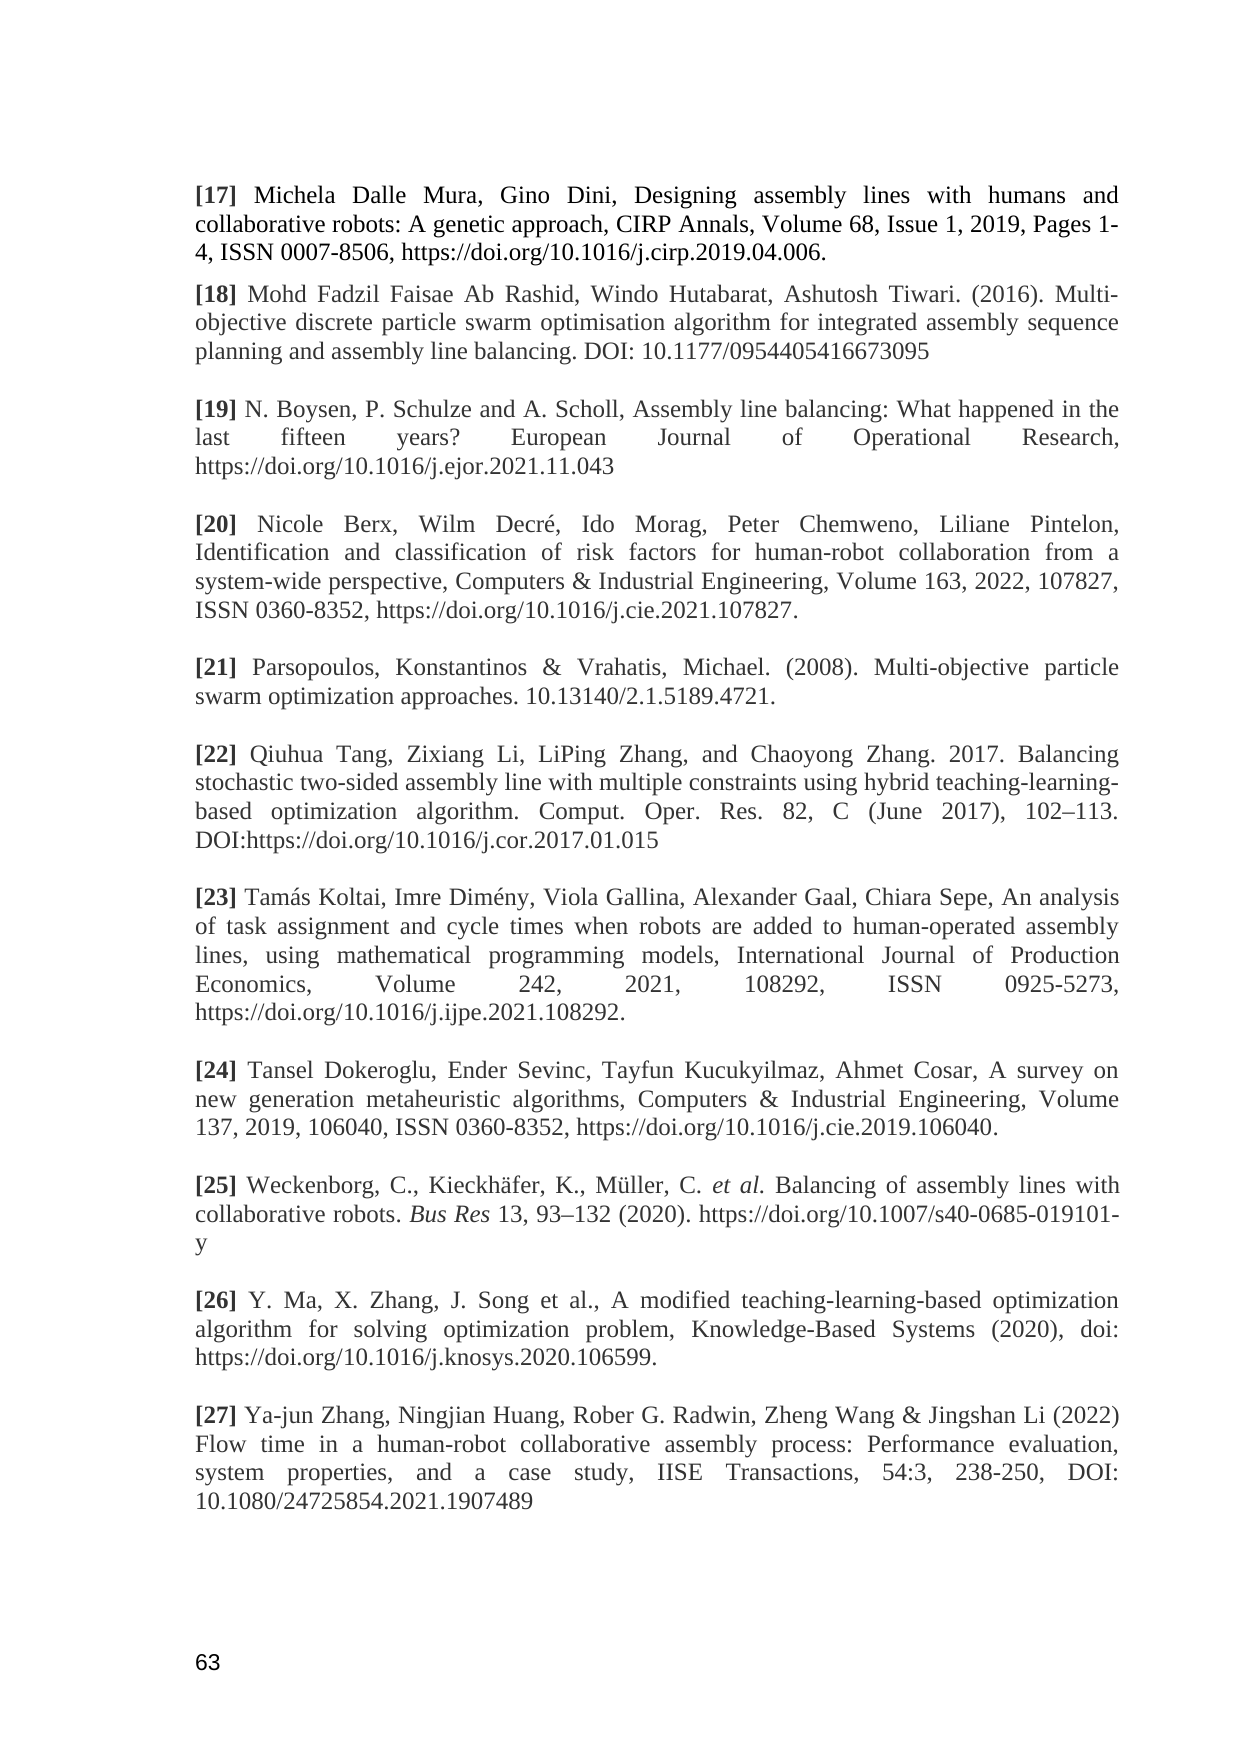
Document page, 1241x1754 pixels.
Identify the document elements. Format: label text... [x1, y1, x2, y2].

text [21] Parsopoulos, Konstantinos & Vrahatis, Michael. (2008). Multi-objective particle swarm optimization approaches. 10.13140/2.1.5189.4721. [195, 652, 1120, 710]
text [25] Weckenborg, C., Kieckhäfer, K., Müller, C. et al. Balancing of assembly lines with collaborative robots. Bus Res 13, 93–132 (2020). https://doi.org/10.1007/s40-0685-019101-y [195, 1170, 1120, 1256]
text [17] Michela Dalle Mura, Gino Dini, Designing assembly lines with humans and collaborative robots: A genetic approach, CIRP Annals, Volume 68, Issue 1, 2019, Pages 1-4, ISSN 0007-8506, https://doi.org/10.1016/j.cirp.2019.04.006. [195, 180, 1120, 266]
text [23] Tamás Koltai, Imre Dimény, Viola Gallina, Alexander Gaal, Chiara Sepe, An analysis of task assignment and cycle times when robots are added to human-operated assembly lines, using mathematical programming models, International Journal of Production Economics, Volume 242, 2021, 108292, ISSN 0925-5273, https://doi.org/10.1016/j.ijpe.2021.108292. [195, 882, 1120, 1026]
text [27] Ya-jun Zhang, Ningjian Huang, Rober G. Radwin, Zheng Wang & Jingshan Li (2022) Flow time in a human-robot collaborative assembly process: Performance evaluation, system properties, and a case study, IISE Transactions, 54:3, 238-250, DOI: 10.1080/24725854.2021.1907489 [195, 1400, 1120, 1515]
text [24] Tansel Dokeroglu, Ender Sevinc, Tayfun Kucukyilmaz, Ahmet Cosar, A survey on new generation metaheuristic algorithms, Computers & Industrial Engineering, Volume 137, 2019, 106040, ISSN 0360-8352, https://doi.org/10.1016/j.cie.2019.106040. [195, 1055, 1120, 1141]
text [18] Mohd Fadzil Faisae Ab Rashid, Windo Hutabarat, Ashutosh Tiwari. (2016). Multi-objective discrete particle swarm optimisation algorithm for integrated assembly sequence planning and assembly line balancing. DOI: 10.1177/0954405416673095 [195, 279, 1120, 365]
text [26] Y. Ma, X. Zhang, J. Song et al., A modified teaching-learning-based optimization algorithm for solving optimization problem, Knowledge-Based Systems (2020), doi: https://doi.org/10.1016/j.knosys.2020.106599. [195, 1285, 1120, 1371]
text [22] Qiuhua Tang, Zixiang Li, LiPing Zhang, and Chaoyong Zhang. 2017. Balancing stochastic two-sided assembly line with multiple constraints using hybrid teaching-learning-based optimization algorithm. Comput. Oper. Res. 82, C (June 2017), 102–113. DOI:https://doi.org/10.1016/j.cor.2017.01.015 [195, 739, 1120, 854]
text [20] Nicole Berx, Wilm Decré, Ido Morag, Peter Chemweno, Liliane Pintelon, Identification and classification of risk factors for human-robot collaboration from a system-wide perspective, Computers & Industrial Engineering, Volume 163, 2022, 107827, ISSN 0360-8352, https://doi.org/10.1016/j.cie.2021.107827. [195, 509, 1120, 624]
text [19] N. Boysen, P. Schulze and A. Scholl, Assembly line balancing: What happened in the last fifteen years? European Journal of Operational Research, https://doi.org/10.1016/j.ejor.2021.11.043 [195, 394, 1120, 480]
